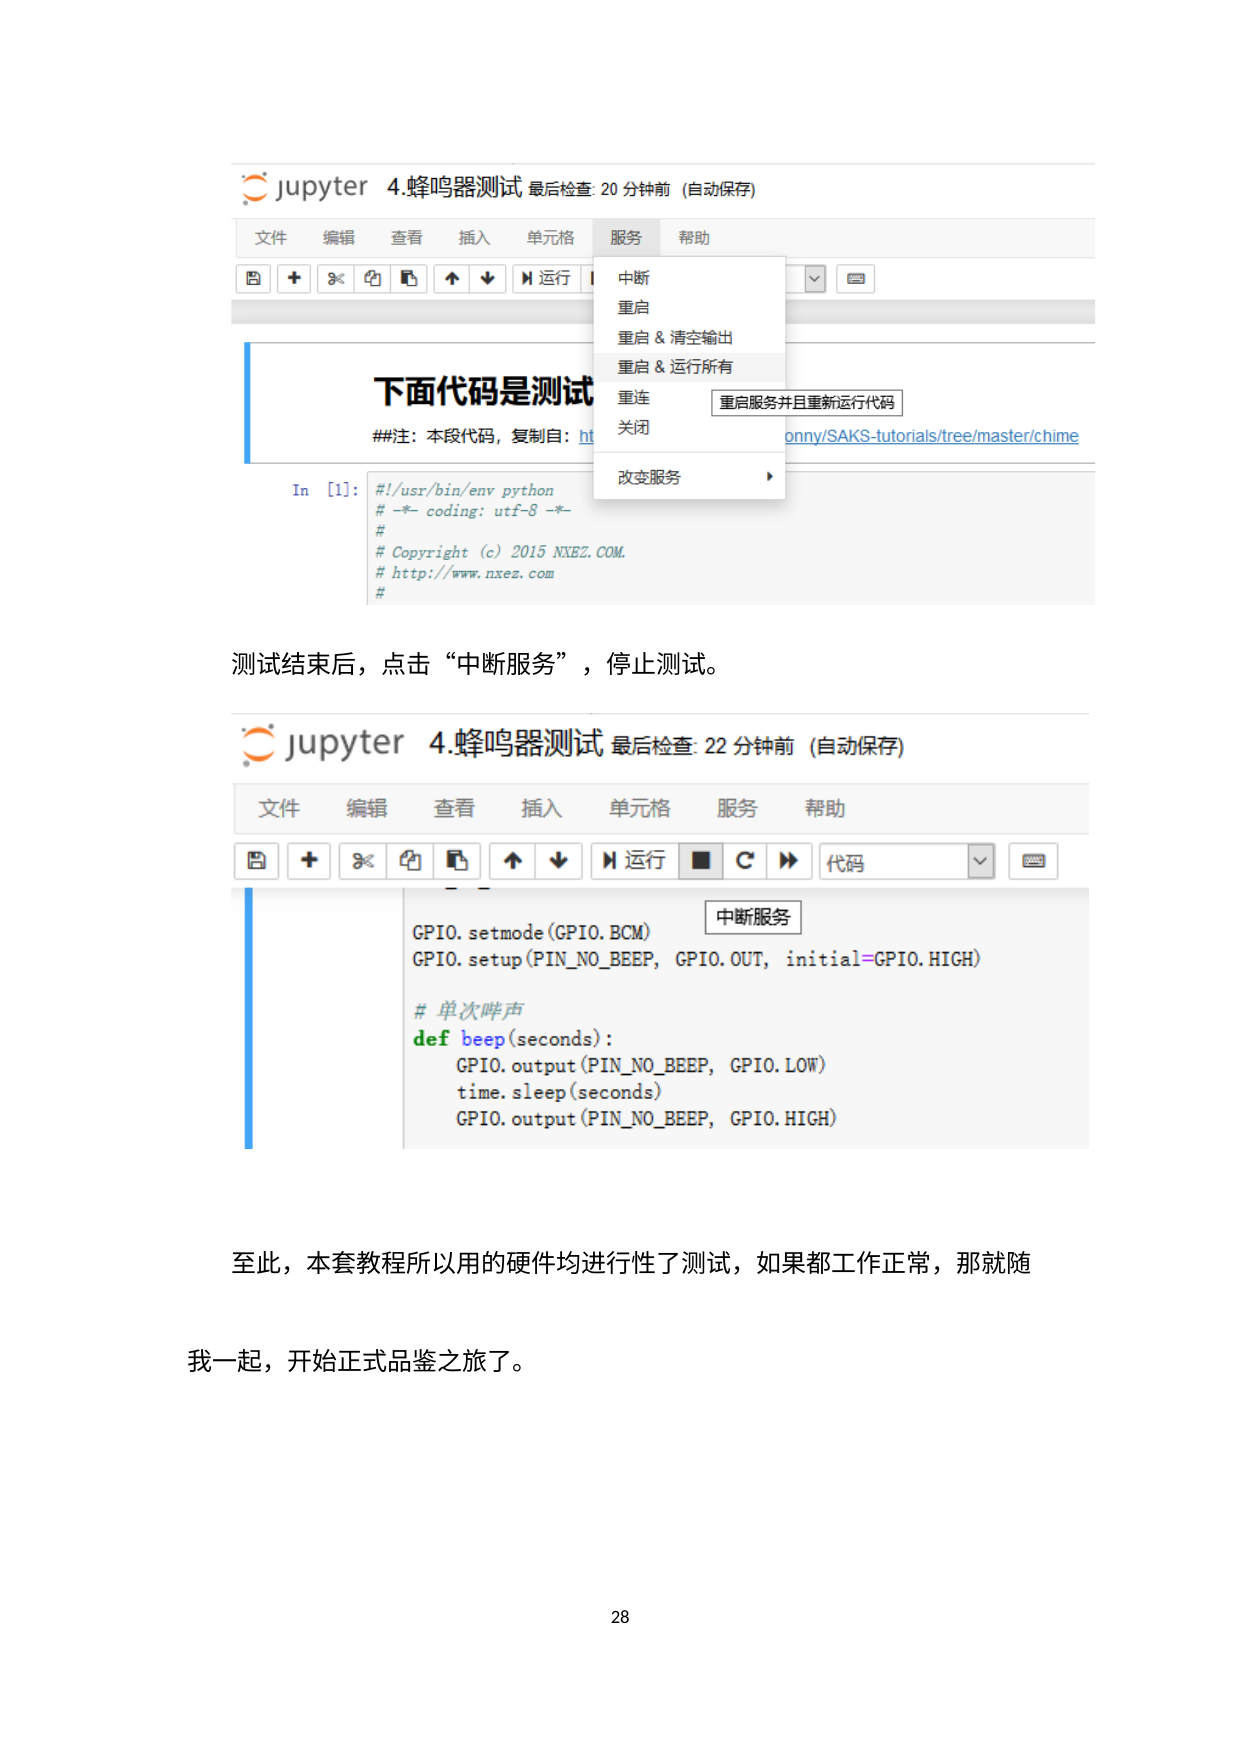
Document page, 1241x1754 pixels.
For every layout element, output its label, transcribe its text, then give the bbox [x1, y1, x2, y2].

picture [231, 162, 1096, 605]
text 至此，本套教程所以用的硬件均进行性了测试，如果都工作正常，那就随我一起，开始正式品鉴之旅了。 [187, 1229, 1053, 1392]
text 测试结束后，点击“中断服务”，停止测试。 [187, 630, 1053, 695]
picture [231, 713, 1090, 1149]
